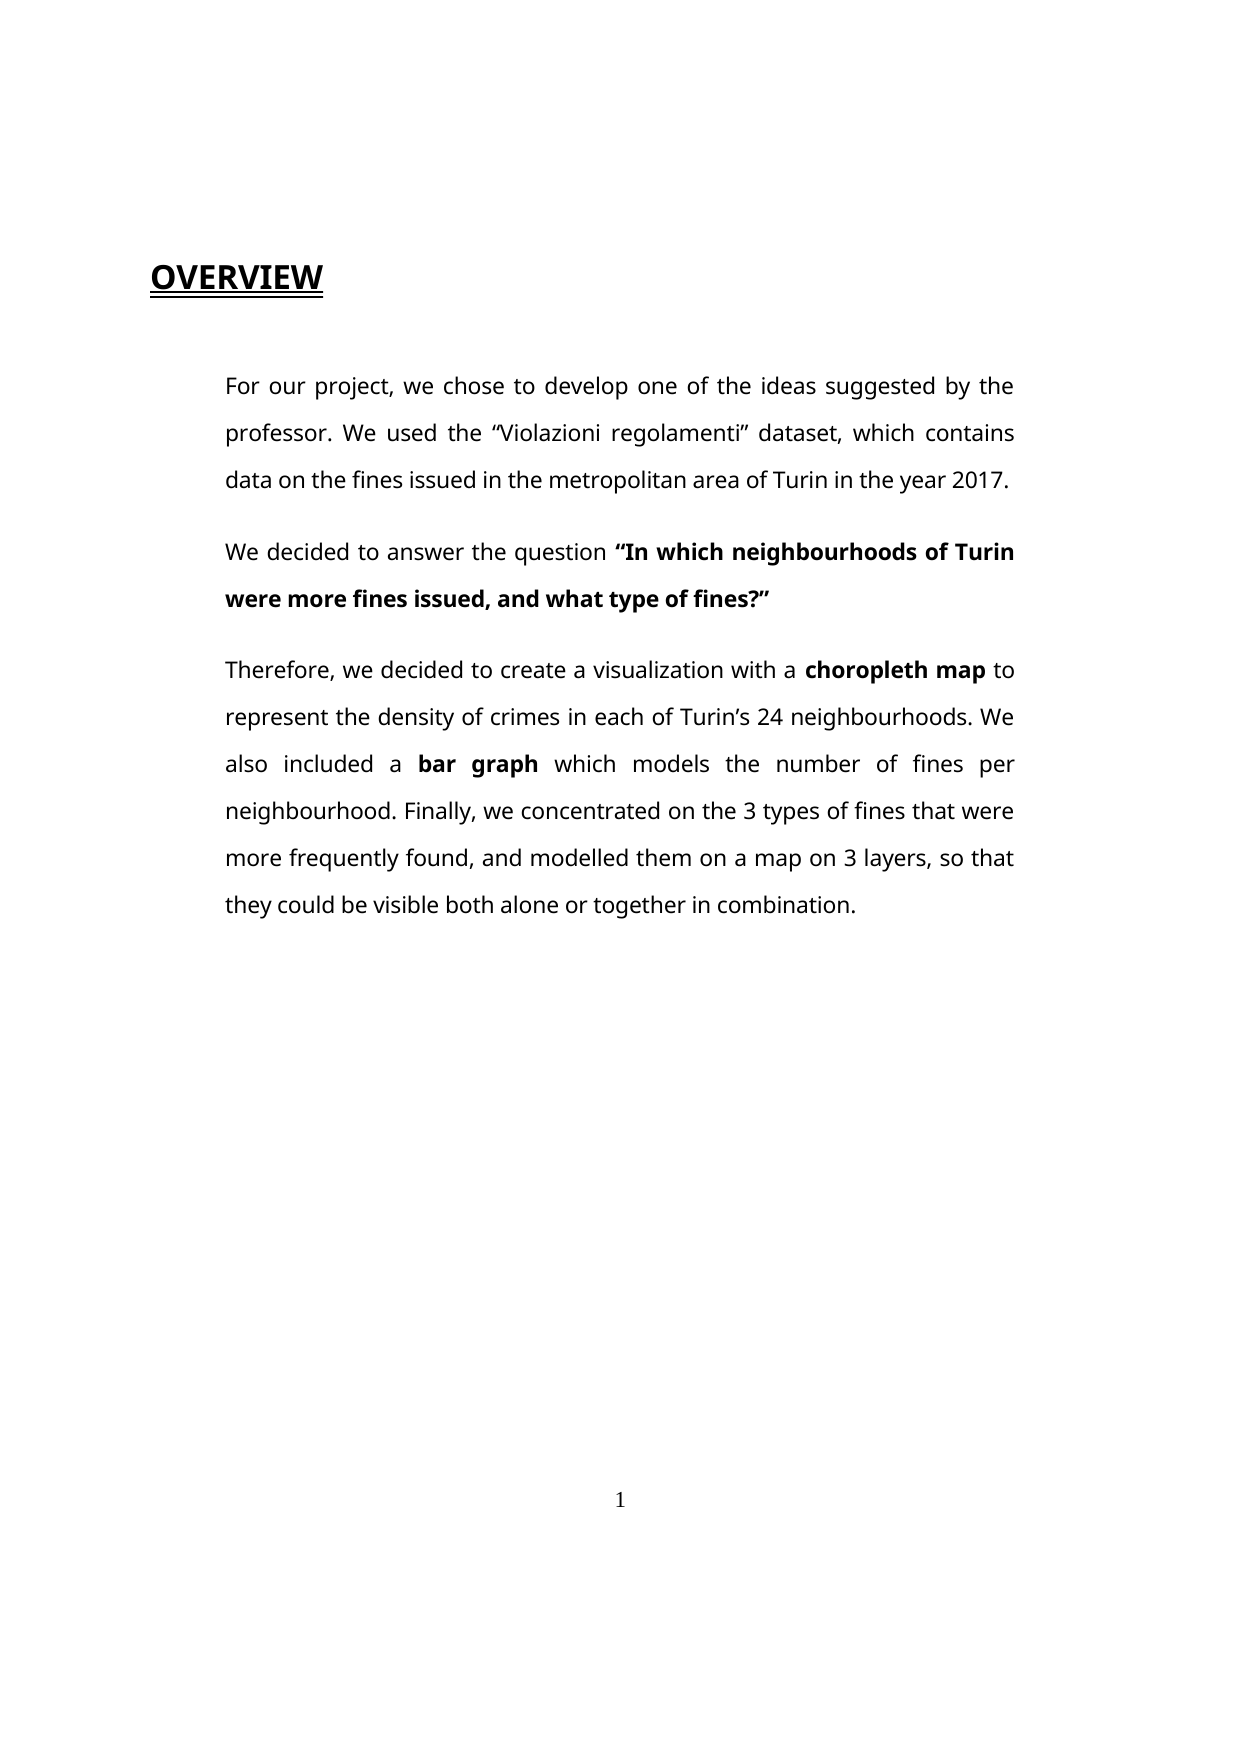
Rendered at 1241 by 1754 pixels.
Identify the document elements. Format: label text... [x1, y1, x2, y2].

subtitle OVERVIEW [150, 254, 1015, 299]
text Therefore, we decided to create a visualization with a choropleth map to represent the density of crimes in each of Turin’s 24 neighbourhoods. We also included a bar graph which models the number of fines per neighbourhood. Finally, we concentrated on the 3 types of fines that were more frequently found, and modelled them on a map on 3 layers, so that they could be visible both alone or together in combination. [225, 654, 1015, 920]
text We decided to answer the question “In which neighbourhoods of Turin were more fines issued, and what type of fines?” [225, 536, 1015, 614]
text For our project, we chose to develop one of the ideas suggested by the professor. We used the “Violazioni regolamenti” dataset, which contains data on the fines issued in the metropolitan area of Turin in the year 2017. [225, 370, 1015, 495]
